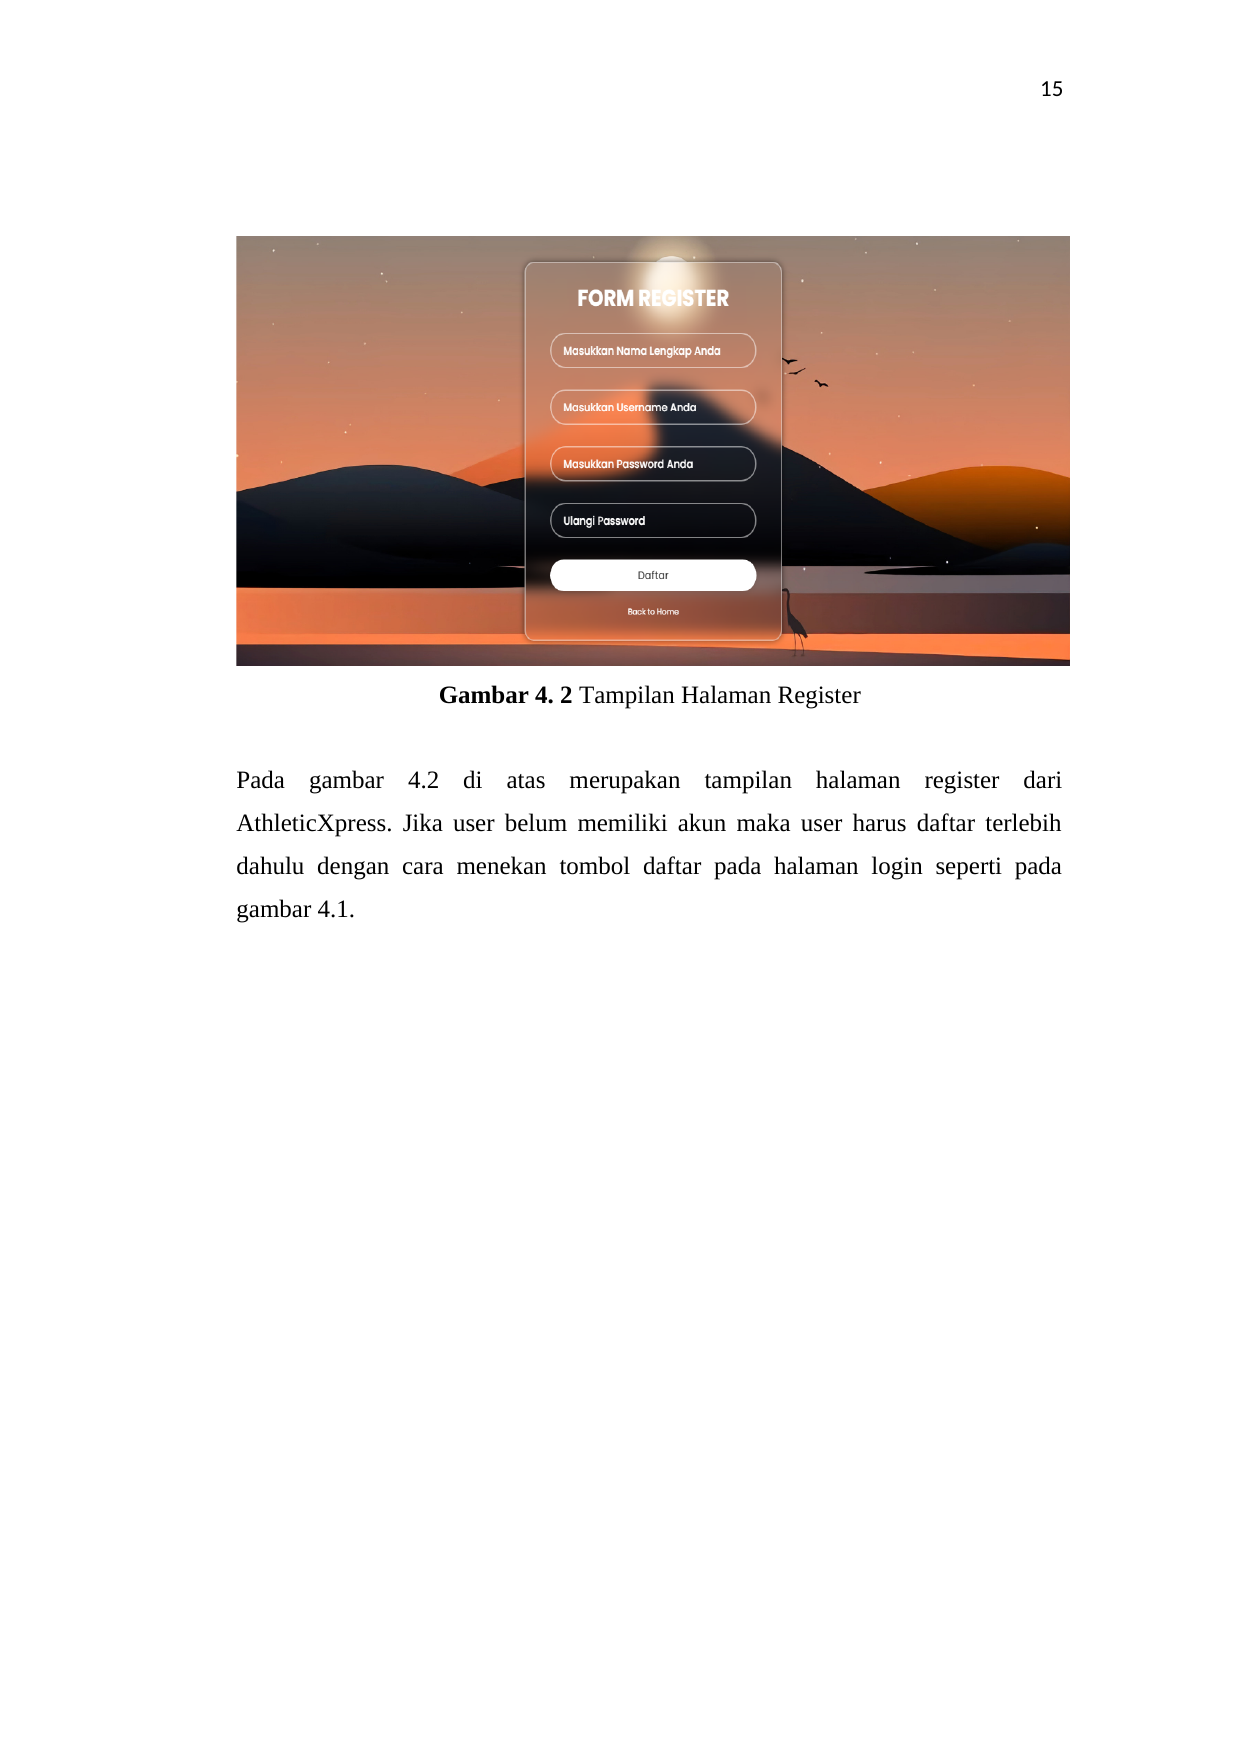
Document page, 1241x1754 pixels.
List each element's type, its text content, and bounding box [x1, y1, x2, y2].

picture [236, 236, 1070, 666]
text Gambar 4. 2 Tampilan Halaman Register [236, 680, 1063, 708]
text Pada gambar 4.2 di atas merupakan tampilan halaman register dari AthleticXpress. Jika user belum memiliki akun maka user harus daftar terlebih dahulu dengan cara menekan tombol daftar pada halaman login seperti pada gambar 4.1. [236, 765, 1063, 923]
